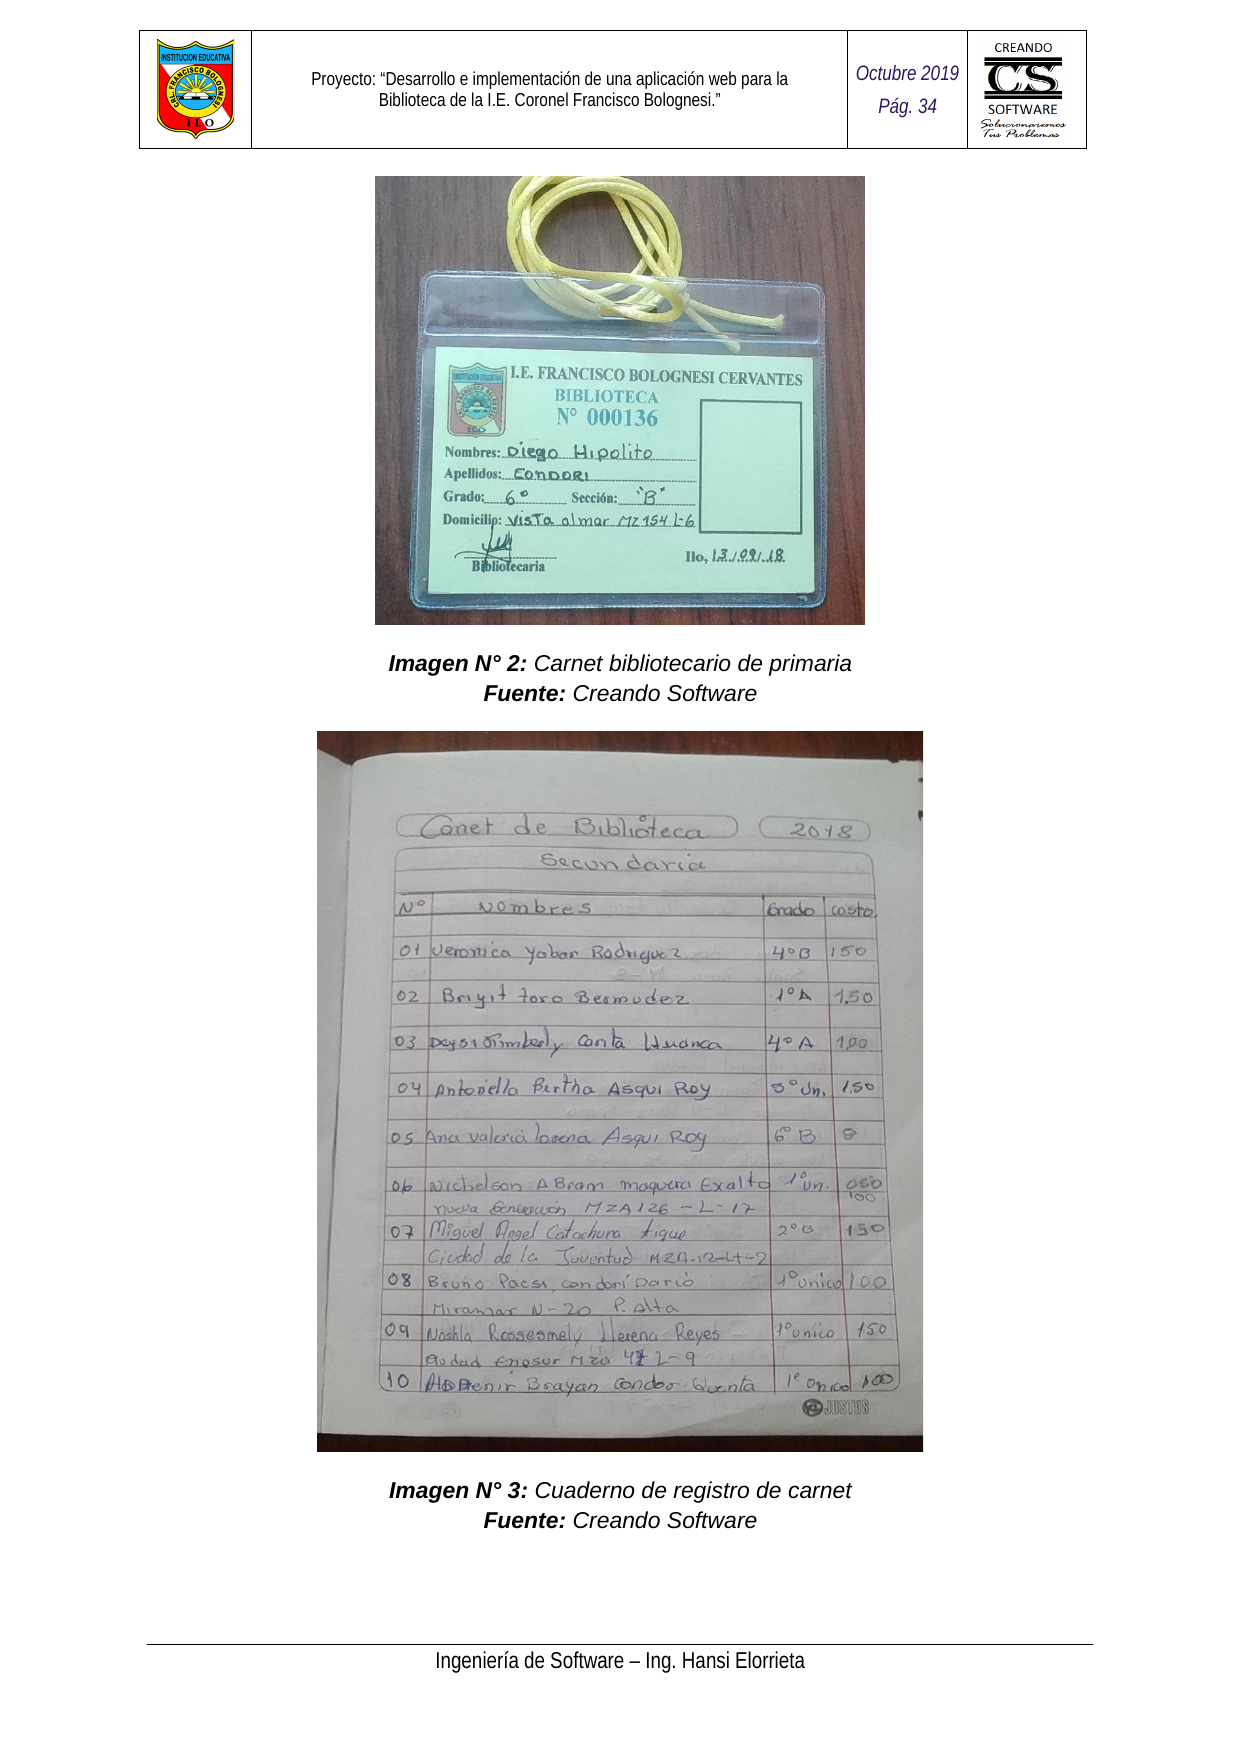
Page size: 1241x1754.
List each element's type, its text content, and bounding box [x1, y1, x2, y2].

picture [157, 39, 235, 139]
picture [317, 731, 924, 1452]
picture [978, 38, 1068, 141]
text Fuente: Creando Software [147, 680, 1093, 707]
text Imagen N° 2: Carnet bibliotecario de primaria [147, 650, 1093, 676]
text Imagen N° 3: Cuaderno de registro de carnet [147, 1477, 1093, 1503]
text Fuente: Creando Software [147, 1507, 1093, 1533]
picture [375, 176, 865, 625]
